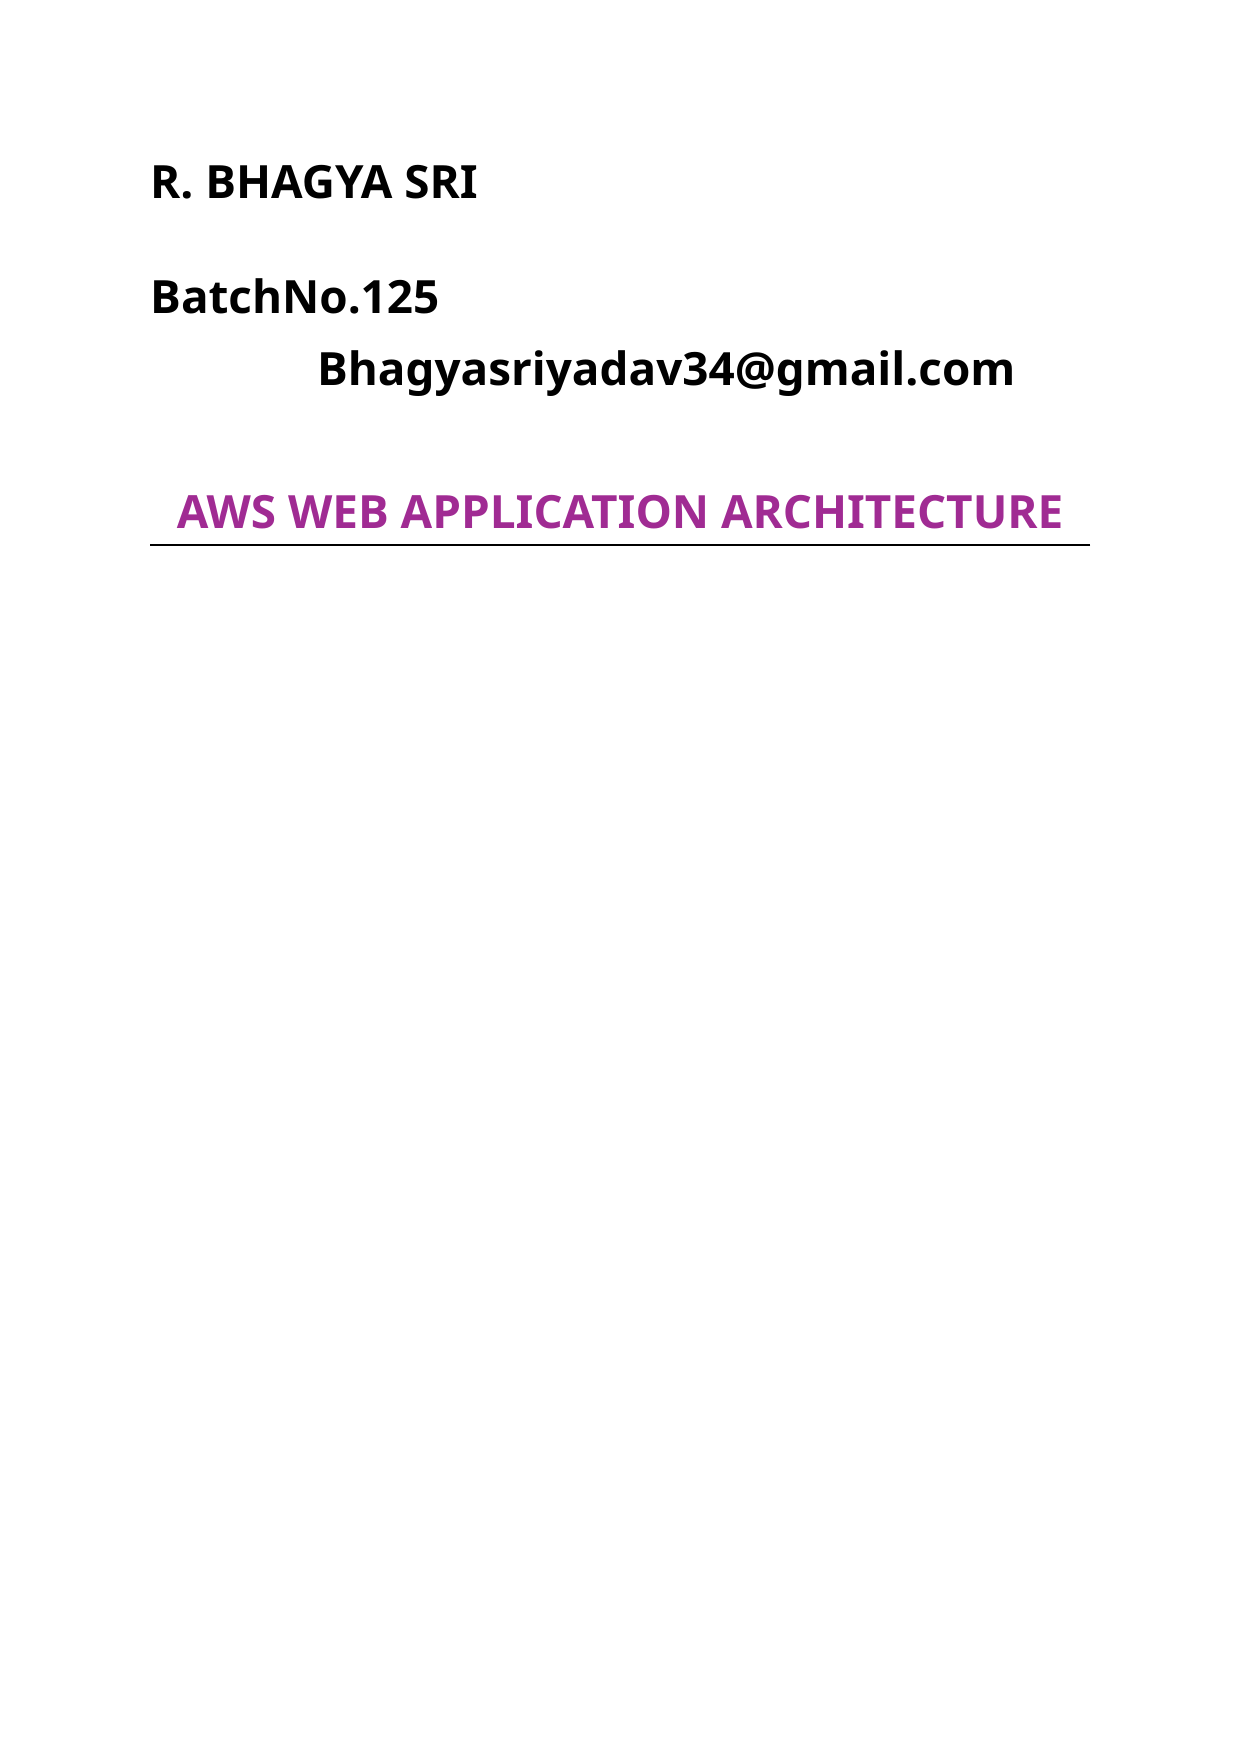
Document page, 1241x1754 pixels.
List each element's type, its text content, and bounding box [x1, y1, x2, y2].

text Bhagyasriyadav34@gmail.com [150, 337, 1090, 399]
list BHAGYA SRI [150, 150, 1090, 212]
text AWS WEB APPLICATION ARCHITECTURE [150, 480, 1090, 544]
text BatchNo.125 [150, 222, 1090, 327]
